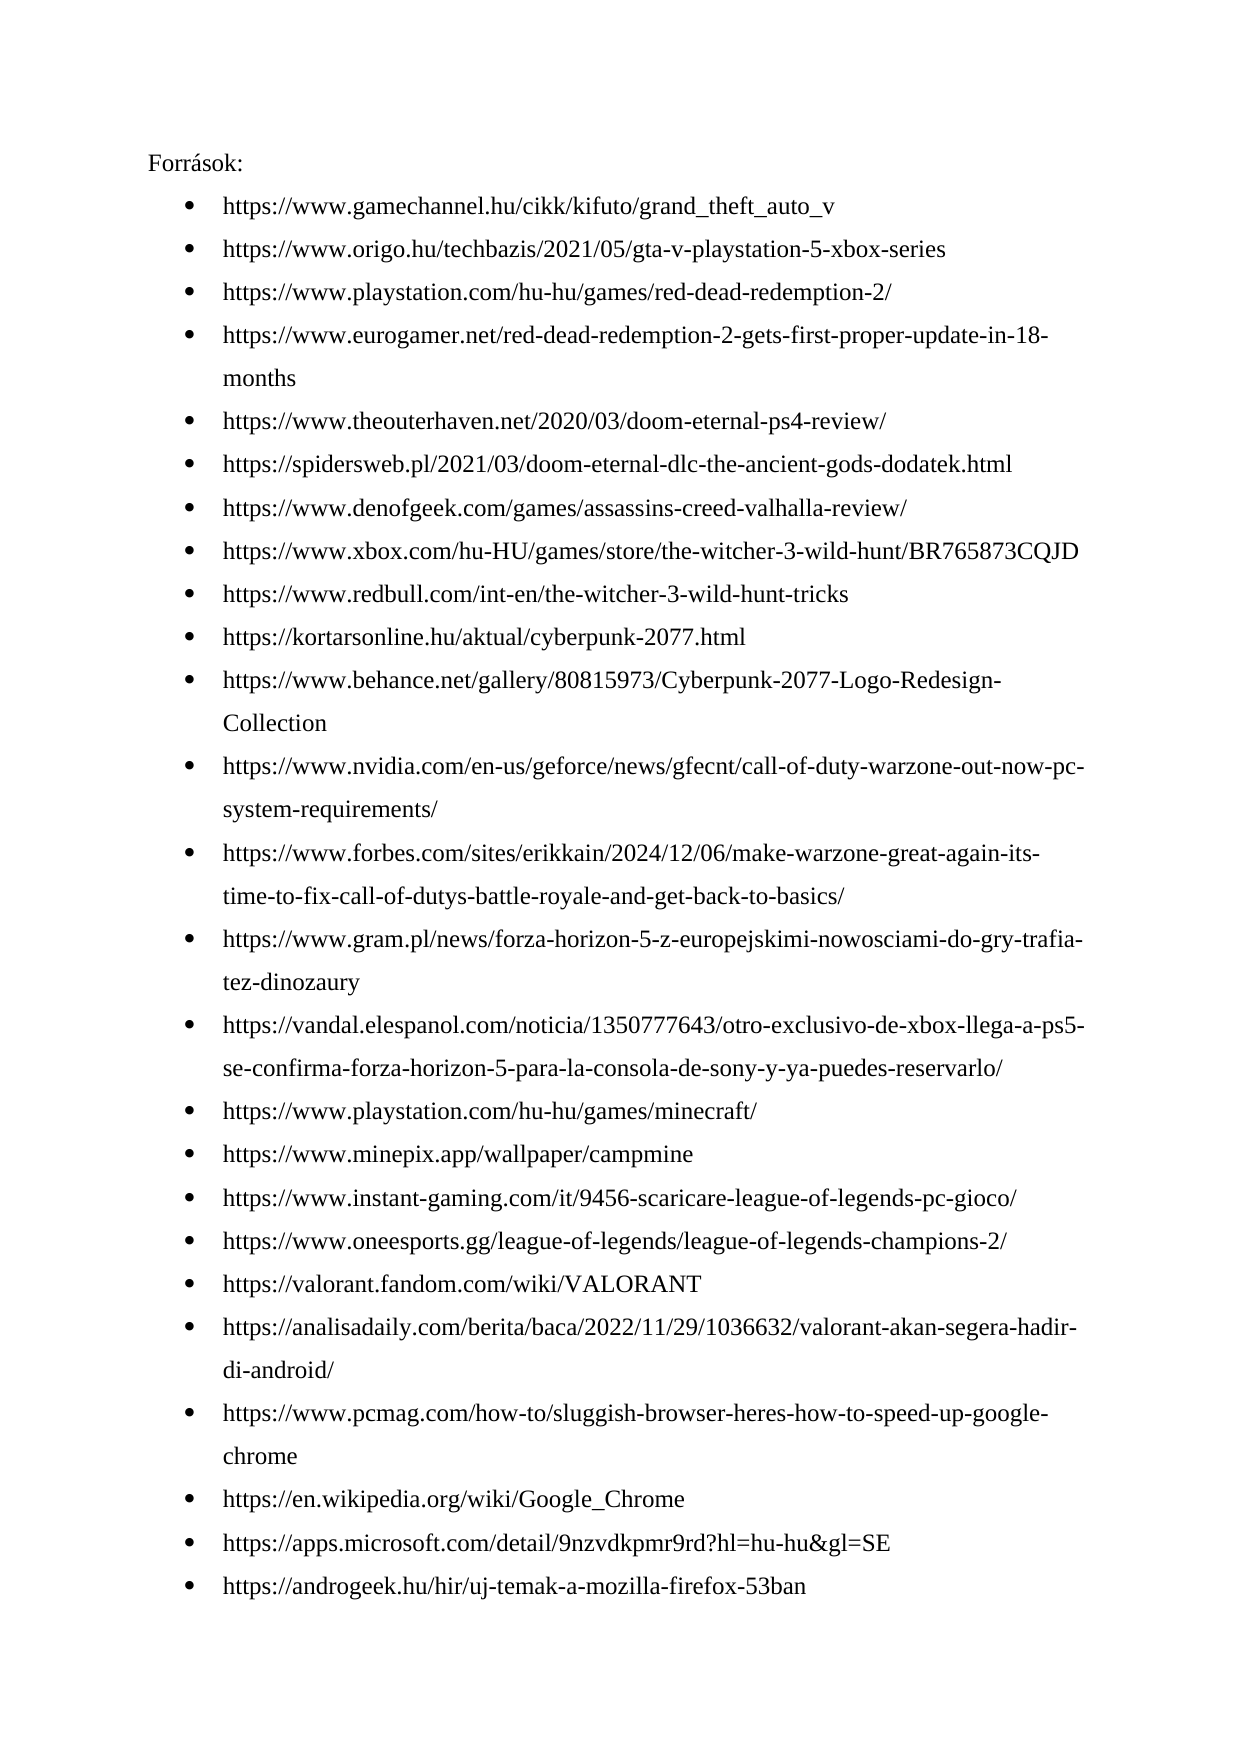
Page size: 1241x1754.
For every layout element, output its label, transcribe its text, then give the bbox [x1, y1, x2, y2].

list https://www.theouterhaven.net/2020/03/doom-eternal-ps4-review/ [185, 406, 1093, 435]
list https://www.gram.pl/news/forza-horizon-5-z-europejskimi-nowosciami-do-gry-trafia-tez-dinozaury [185, 924, 1093, 996]
list https://www.nvidia.com/en-us/geforce/news/gfecnt/call-of-duty-warzone-out-now-pc-system-requirements/ [185, 751, 1093, 823]
list https://analisadaily.com/berita/baca/2022/11/29/1036632/valorant-akan-segera-hadir-di-android/ [185, 1312, 1093, 1384]
list https://valorant.fandom.com/wiki/VALORANT [185, 1269, 1093, 1298]
list https://www.playstation.com/hu-hu/games/red-dead-redemption-2/ [185, 277, 1093, 306]
list https://vandal.elespanol.com/noticia/1350777643/otro-exclusivo-de-xbox-llega-a-ps5-se-confirma-forza-horizon-5-para-la-consola-de-sony-y-ya-puedes-reservarlo/ [185, 1010, 1093, 1082]
list https://www.xbox.com/hu-HU/games/store/the-witcher-3-wild-hunt/BR765873CQJD [185, 536, 1093, 564]
list https://www.pcmag.com/how-to/sluggish-browser-heres-how-to-speed-up-google-chrome [185, 1398, 1093, 1470]
list https://www.behance.net/gallery/80815973/Cyberpunk-2077-Logo-Redesign-Collection [185, 665, 1093, 737]
list https://www.eurogamer.net/red-dead-redemption-2-gets-first-proper-update-in-18-months [185, 320, 1093, 392]
list https://www.playstation.com/hu-hu/games/minecraft/ [185, 1096, 1093, 1125]
list https://en.wikipedia.org/wiki/Google_Chrome [185, 1484, 1093, 1513]
list https://www.minepix.app/wallpaper/campmine [185, 1139, 1093, 1168]
text Források: [148, 148, 1093, 176]
list https://www.redbull.com/int-en/the-witcher-3-wild-hunt-tricks [185, 579, 1093, 608]
list https://androgeek.hu/hir/uj-temak-a-mozilla-firefox-53ban [185, 1571, 1093, 1599]
list https://www.denofgeek.com/games/assassins-creed-valhalla-review/ [185, 493, 1093, 521]
list https://www.instant-gaming.com/it/9456-scaricare-league-of-legends-pc-gioco/ [185, 1183, 1093, 1211]
list https://www.origo.hu/techbazis/2021/05/gta-v-playstation-5-xbox-series [185, 234, 1093, 263]
list https://apps.microsoft.com/detail/9nzvdkpmr9rd?hl=hu-hu&gl=SE [185, 1528, 1093, 1556]
list https://www.forbes.com/sites/erikkain/2024/12/06/make-warzone-great-again-its-time-to-fix-call-of-dutys-battle-royale-and-get-back-to-basics/ [185, 838, 1093, 909]
list https://kortarsonline.hu/aktual/cyberpunk-2077.html [185, 622, 1093, 651]
list https://www.oneesports.gg/league-of-legends/league-of-legends-champions-2/ [185, 1226, 1093, 1254]
list https://www.gamechannel.hu/cikk/kifuto/grand_theft_auto_v [185, 191, 1093, 219]
list https://spidersweb.pl/2021/03/doom-eternal-dlc-the-ancient-gods-dodatek.html [185, 449, 1093, 478]
